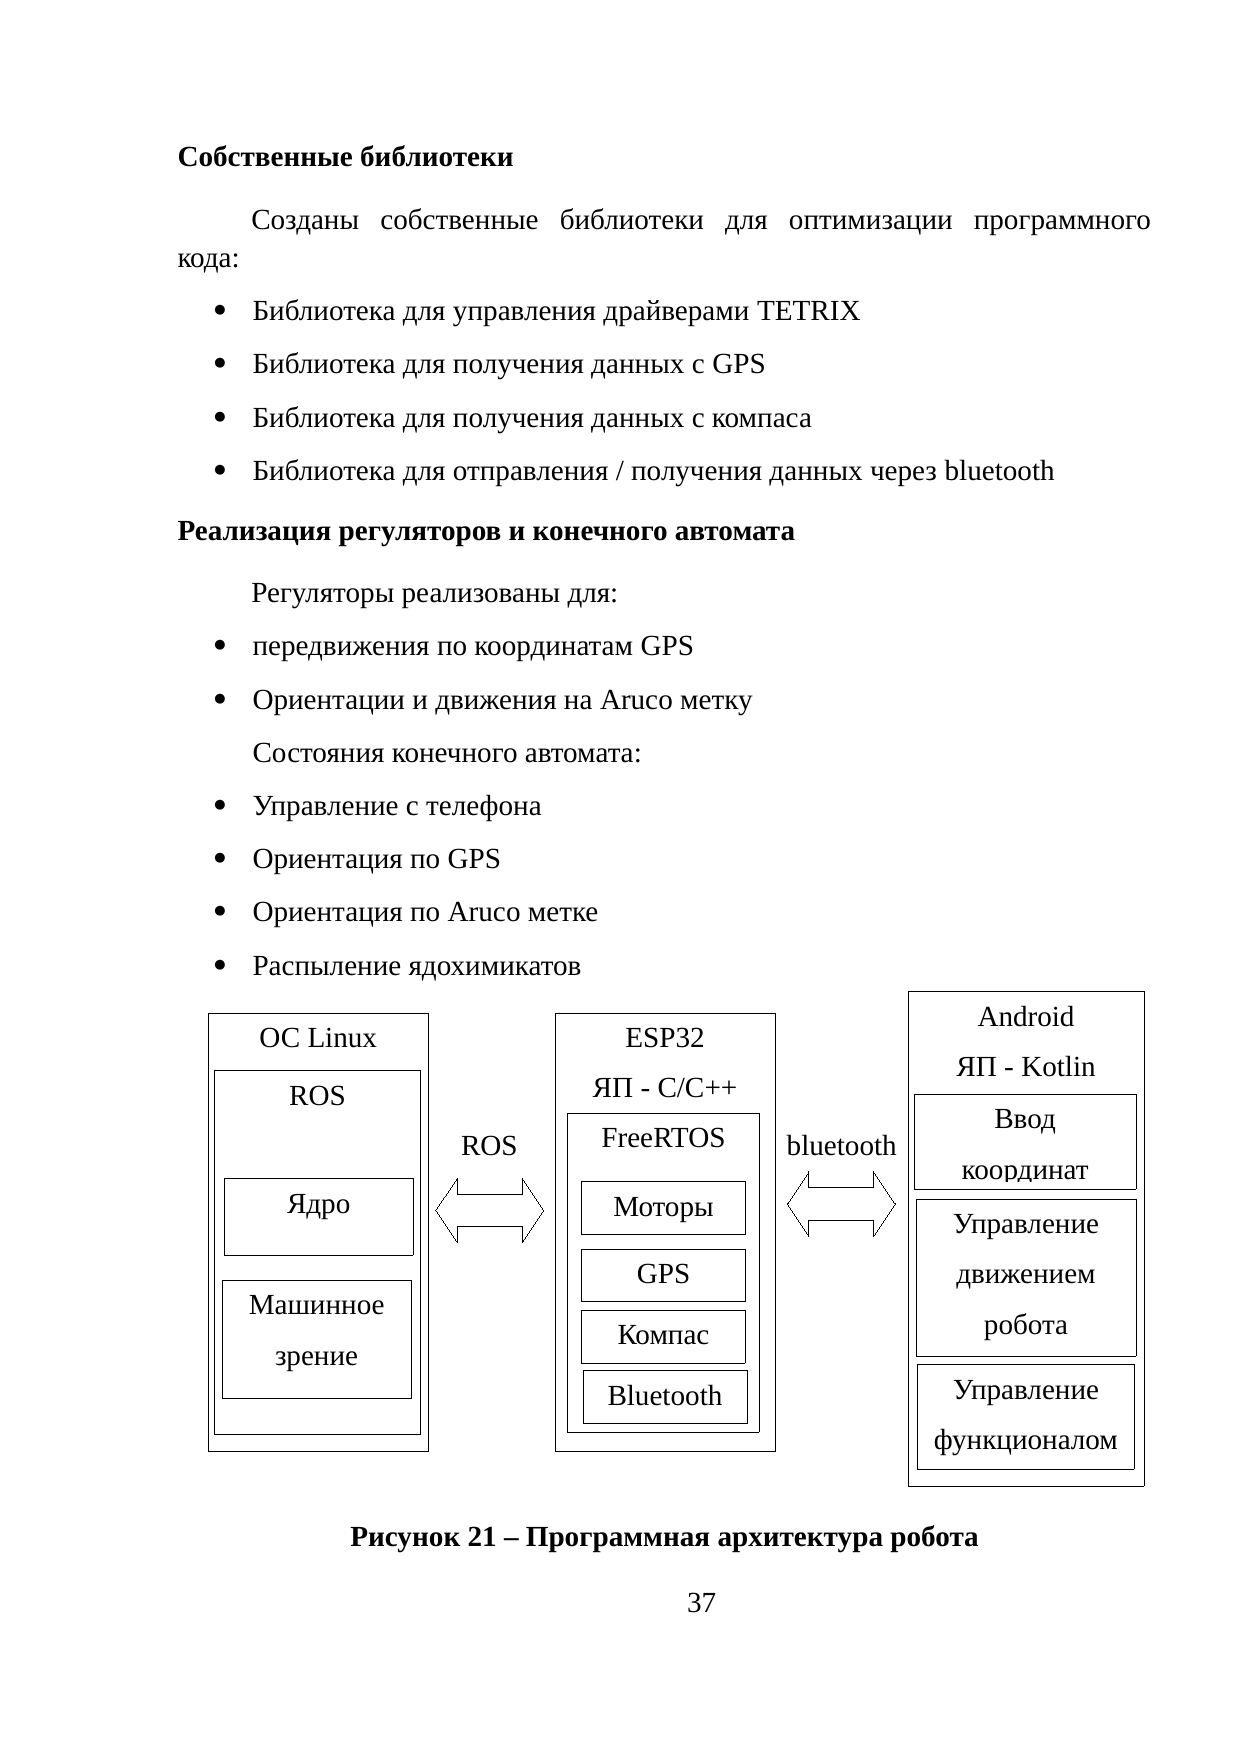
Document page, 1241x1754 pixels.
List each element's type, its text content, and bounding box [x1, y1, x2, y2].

list Ориентация по GPS [215, 841, 1152, 875]
list Распыление ядохимикатов [215, 948, 1152, 981]
list Библиотека для получения данных с компаса [215, 400, 1152, 433]
list Библиотека для получения данных с GPS [215, 347, 1152, 380]
text Созданы собственные библиотеки для оптимизации программного кода: [177, 202, 1152, 274]
list Библиотека для отправления / получения данных через bluetooth [215, 453, 1152, 487]
text Состояния конечного автомата: [252, 735, 1152, 768]
list Ориентация по Aruco метке [215, 894, 1152, 928]
subtitle Реализация регуляторов и конечного автомата [177, 513, 1152, 546]
subtitle Рисунок 21 – Программная архитектура робота [177, 1519, 1152, 1552]
list Ориентации и движения на Aruco метку [215, 682, 1152, 715]
list передвижения по координатам GPS [215, 628, 1152, 662]
list Библиотека для управления драйверами TETRIX [215, 293, 1152, 327]
subtitle Собственные библиотеки [177, 139, 1152, 172]
list Управление с телефона [215, 788, 1152, 822]
text Регуляторы реализованы для: [177, 575, 1152, 609]
